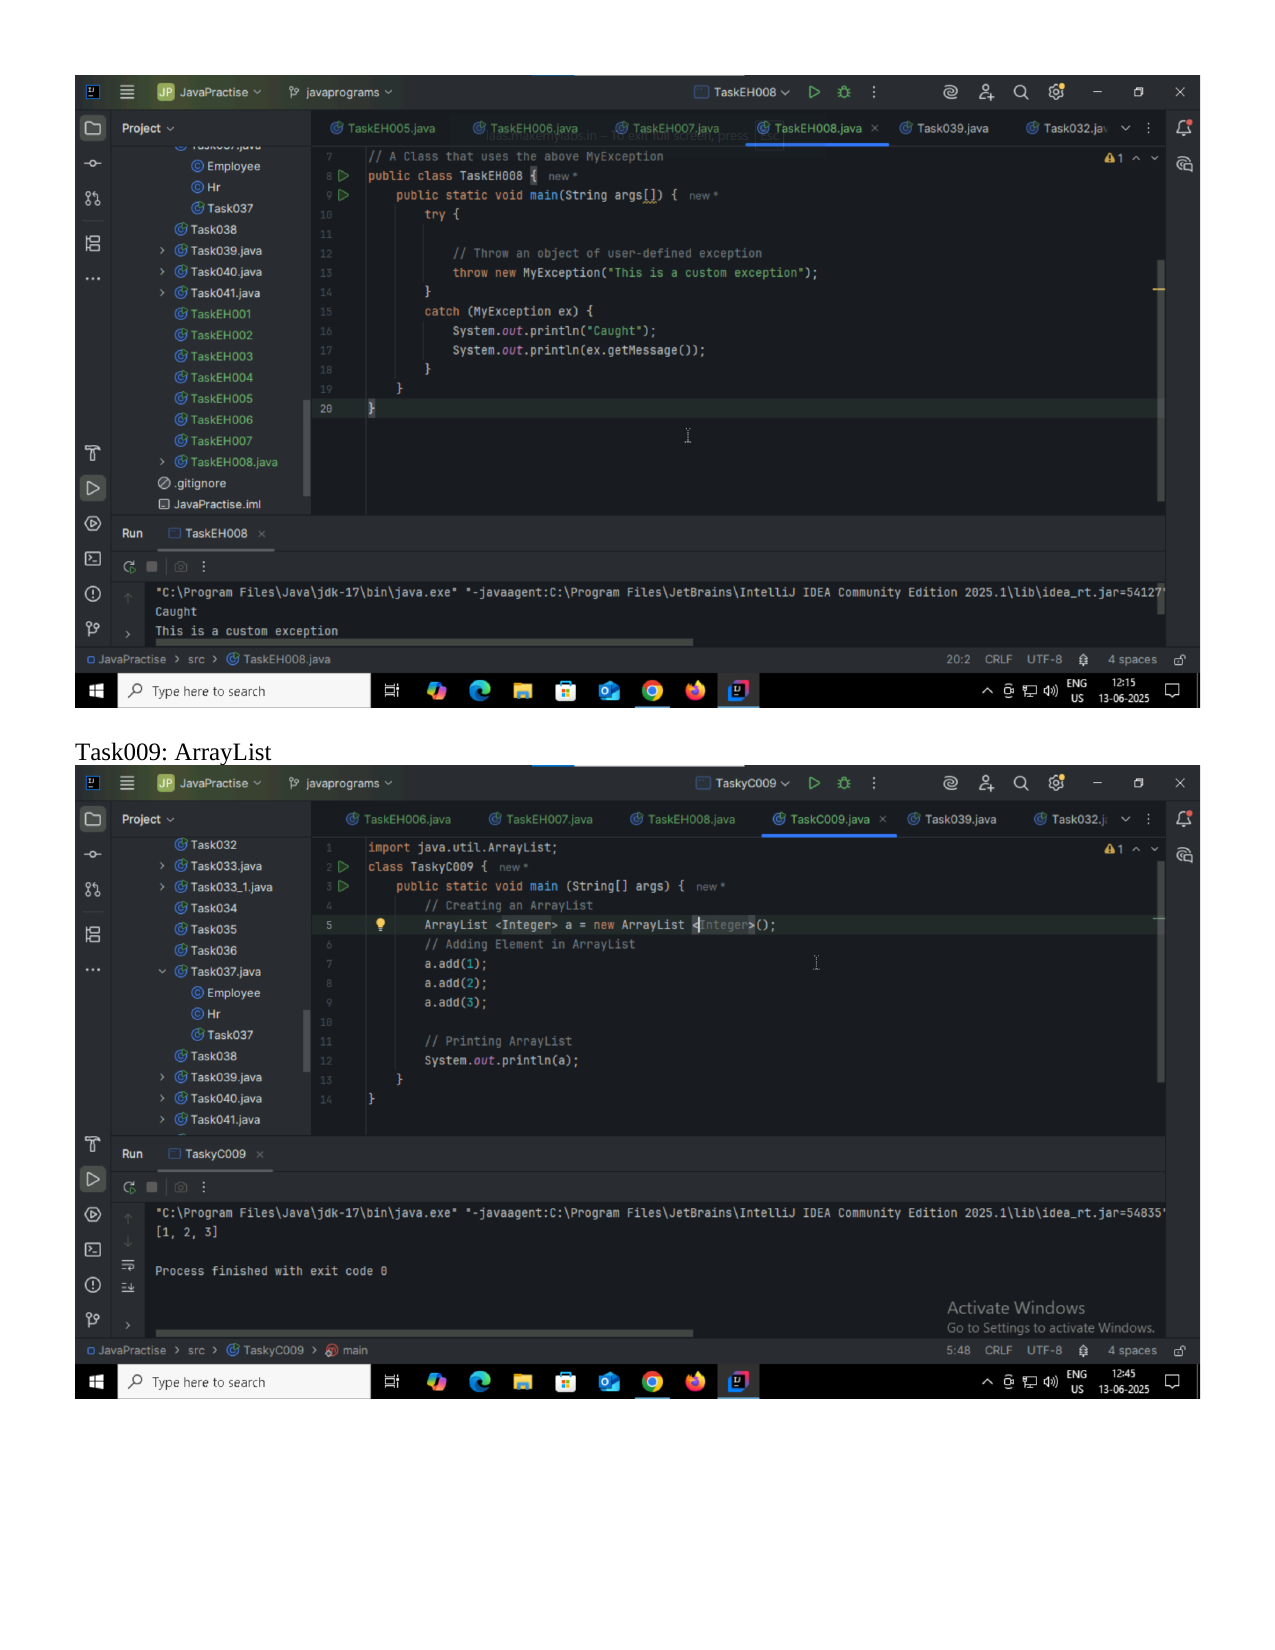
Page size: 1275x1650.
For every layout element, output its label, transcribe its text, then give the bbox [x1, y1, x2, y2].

text Task009: ArrayList [75, 737, 1200, 765]
picture [75, 75, 1200, 708]
picture [75, 765, 1200, 1399]
